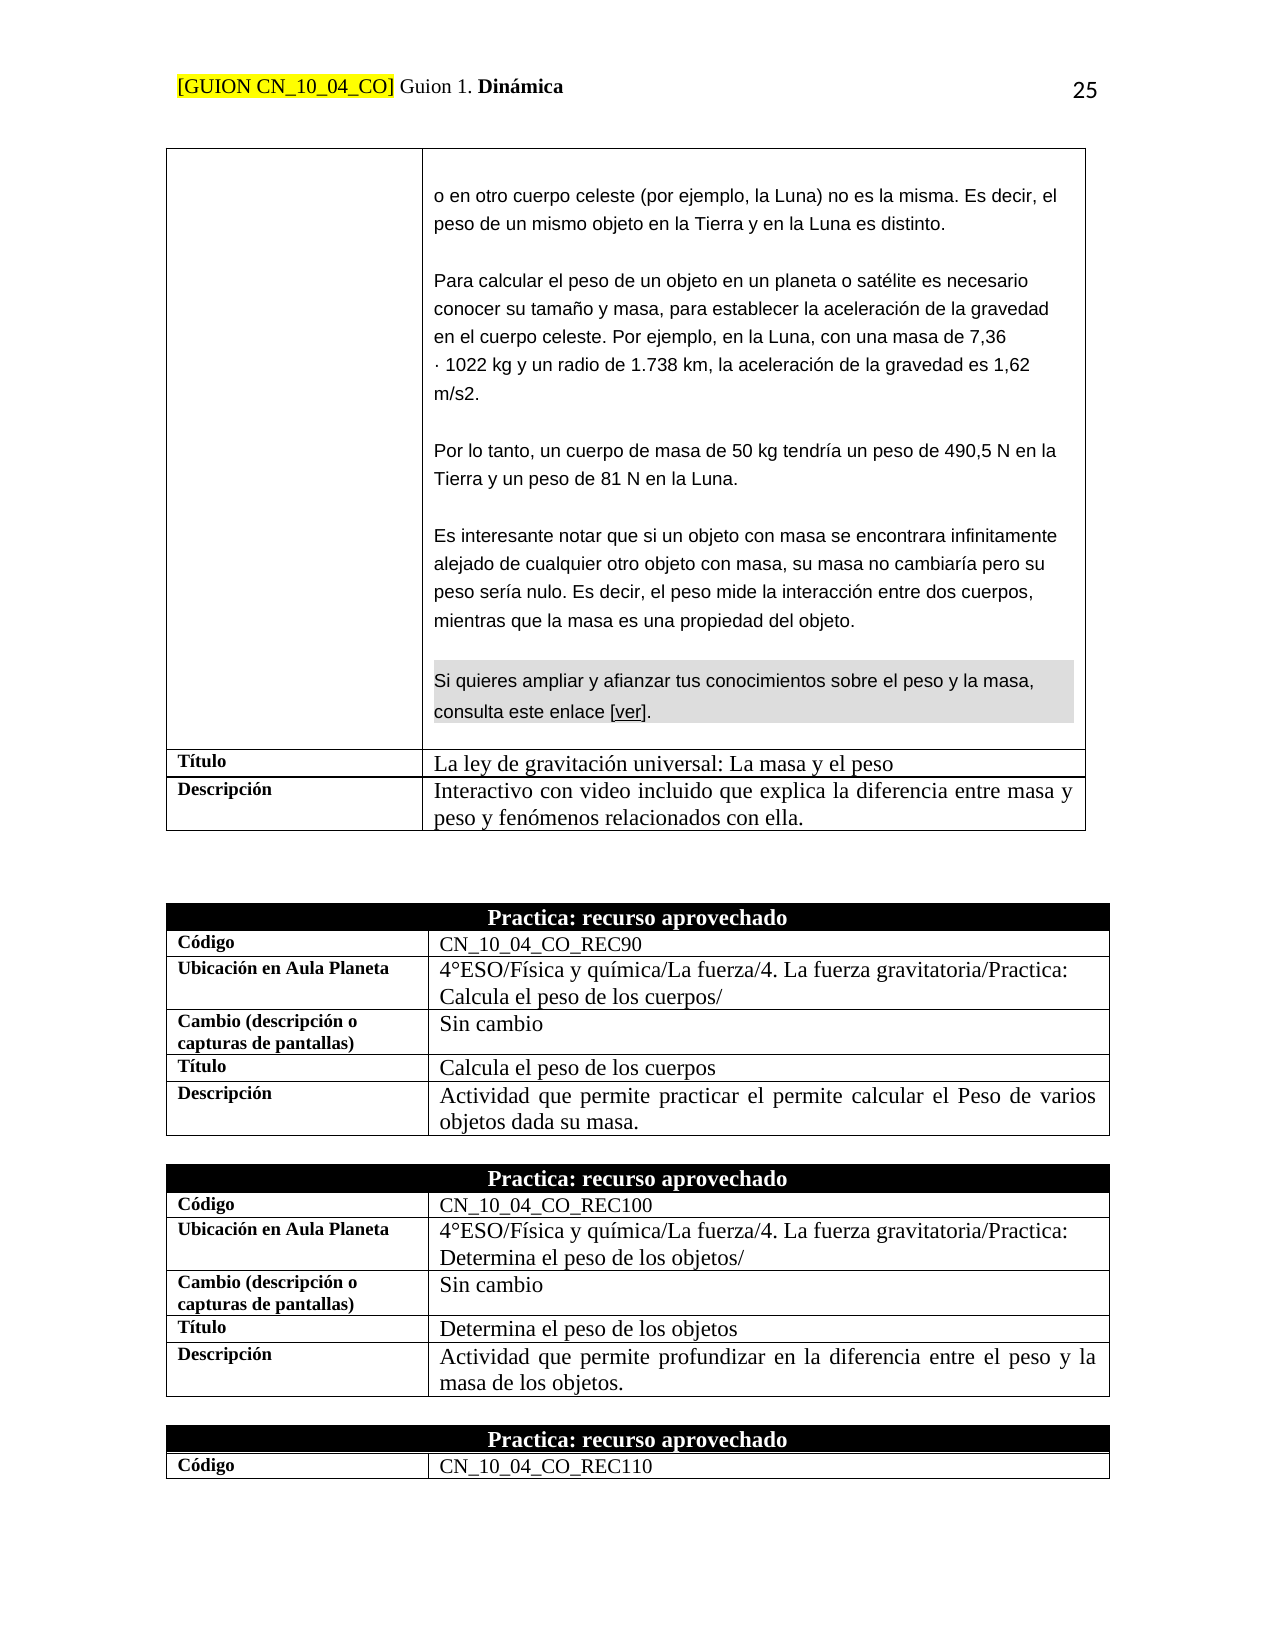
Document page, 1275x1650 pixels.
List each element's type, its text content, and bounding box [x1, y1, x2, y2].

table_cell CN_10_04_CO_REC110 [429, 1454, 1109, 1478]
table_cell Título [167, 1055, 428, 1081]
table_cell Sin cambio [429, 1271, 1109, 1314]
table_cell CN_10_04_CO_REC100 [429, 1193, 1109, 1217]
table_cell Cambio (descripción o capturas de pantallas) [167, 1271, 428, 1314]
table_cell Actividad que permite practicar el permite calcular el Peso de varios objetos dada su masa. [429, 1082, 1109, 1134]
table_cell La ley de gravitación universal: La masa y el peso [423, 750, 1085, 776]
table_cell Código [167, 931, 428, 956]
table_cell Ubicación en Aula Planeta [167, 1218, 428, 1270]
table_cell CN_10_04_CO_REC90 [429, 931, 1109, 956]
table_cell Descripción [167, 778, 422, 830]
table_cell Calcula el peso de los cuerpos [429, 1055, 1109, 1081]
table_header Practica: recurso aprovechado [167, 904, 1109, 930]
table_header Practica: recurso aprovechado [167, 1165, 1109, 1191]
table_cell Ubicación en Aula Planeta [167, 957, 428, 1009]
table_cell Descripción [167, 1343, 428, 1396]
table_cell Código [167, 1193, 428, 1217]
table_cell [167, 149, 422, 749]
table_cell Título [167, 1316, 428, 1342]
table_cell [423, 149, 1085, 749]
table_cell Código [167, 1454, 428, 1478]
table_cell 4°ESO/Física y química/La fuerza/4. La fuerza gravitatoria/Practica: Determina el peso de los objetos/ [429, 1218, 1109, 1270]
table_cell 4°ESO/Física y química/La fuerza/4. La fuerza gravitatoria/Practica: Calcula el peso de los cuerpos/ [429, 957, 1109, 1009]
table_cell Título [167, 750, 422, 776]
table_cell Interactivo con video incluido que explica la diferencia entre masa y peso y fenómenos relacionados con ella. [423, 778, 1085, 830]
table_cell Cambio (descripción o capturas de pantallas) [167, 1010, 428, 1053]
table_cell Sin cambio [429, 1010, 1109, 1053]
table_cell Determina el peso de los objetos [429, 1316, 1109, 1342]
table_header Practica: recurso aprovechado [167, 1426, 1109, 1452]
table_cell Actividad que permite profundizar en la diferencia entre el peso y la masa de los objetos. [429, 1343, 1109, 1396]
table_cell Descripción [167, 1082, 428, 1134]
